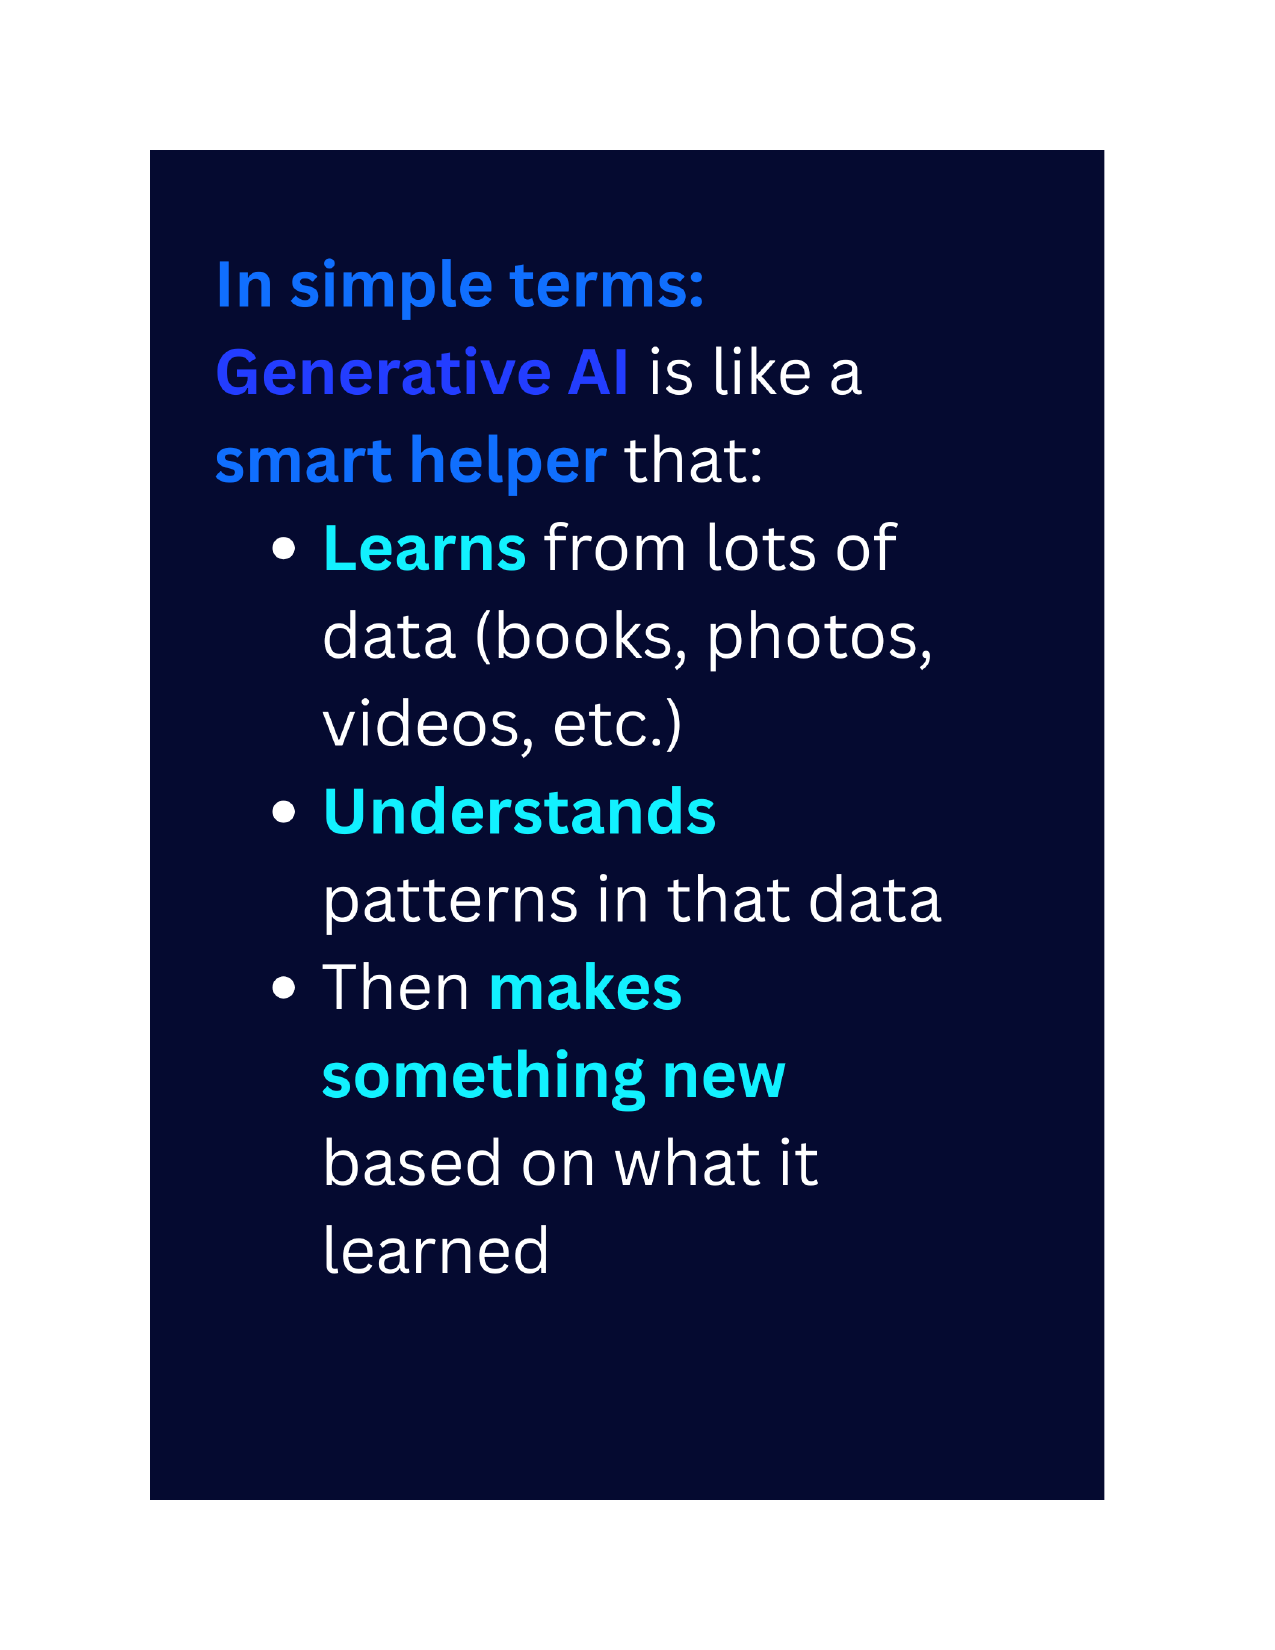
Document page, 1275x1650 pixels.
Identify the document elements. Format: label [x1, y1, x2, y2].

picture [150, 150, 1105, 1500]
